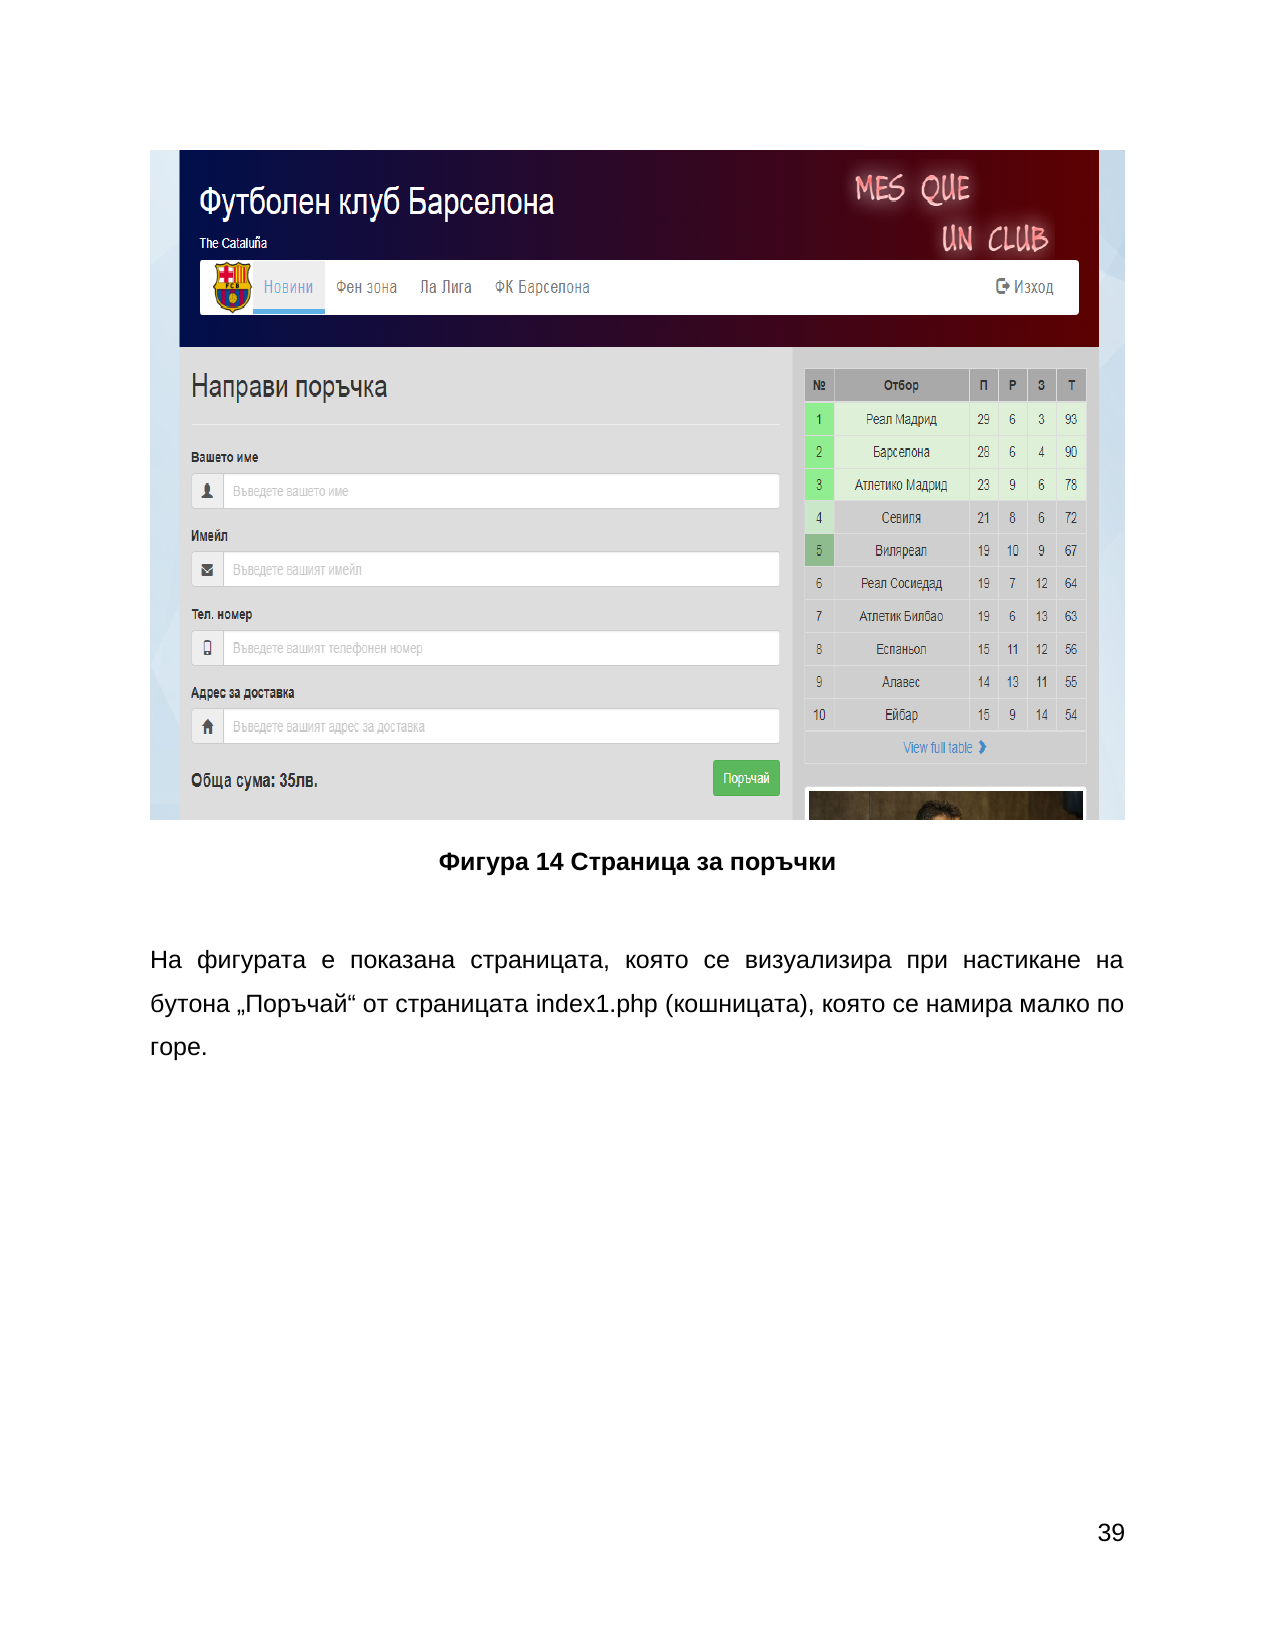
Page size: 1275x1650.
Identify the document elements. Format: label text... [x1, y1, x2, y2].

text На фигурата е показана страницата, която се визуализира при настикане на бутона „Поръчай“ от страницата index1.php (кошницата), която се намира малко по горе. [150, 945, 1125, 1060]
text Фигура 14 Страница за поръчки [150, 847, 1125, 875]
picture [150, 150, 1125, 820]
